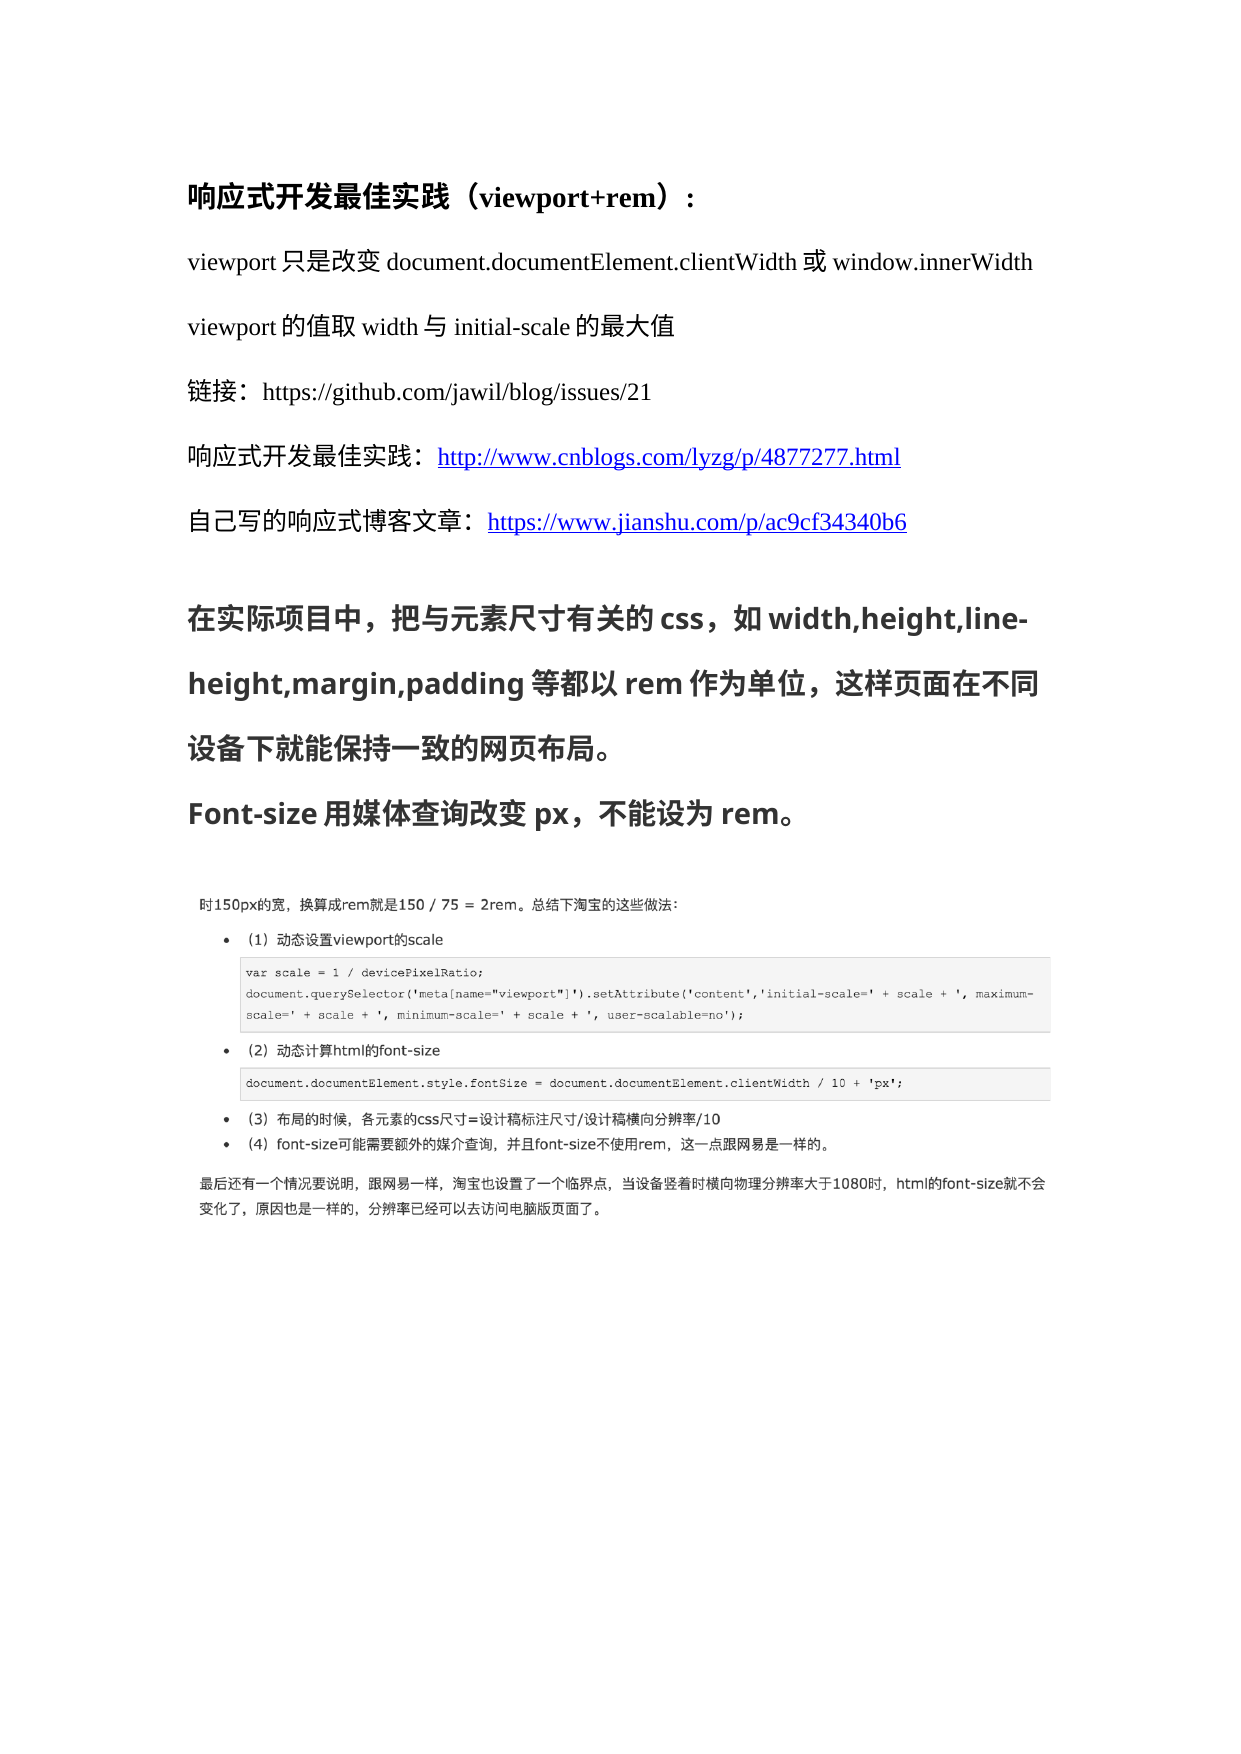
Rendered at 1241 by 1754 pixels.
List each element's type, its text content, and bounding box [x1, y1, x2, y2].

text viewport的值取width与 initial-scale的最大值 [187, 292, 1053, 357]
text viewport只是改变document.documentElement.clientWidth或window.innerWidth [187, 227, 1053, 292]
text Font-size用媒体查询改变px，不能设为rem。 [187, 779, 1053, 844]
text 在实际项目中，把与元素尺寸有关的css，如width,height,line-height,margin,padding等都以rem作为单位，这样页面在不同设备下就能保持一致的网页布局。 [187, 584, 1053, 779]
picture [187, 888, 1051, 1224]
text 响应式开发最佳实践（viewport+rem）: [187, 162, 1053, 227]
text 自己写的响应式博客文章：https://www.jianshu.com/p/ac9cf34340b6 [187, 487, 1053, 552]
text 响应式开发最佳实践：http://www.cnblogs.com/lyzg/p/4877277.html [187, 422, 1053, 487]
text 链接：https://github.com/jawil/blog/issues/21 [187, 357, 1053, 422]
